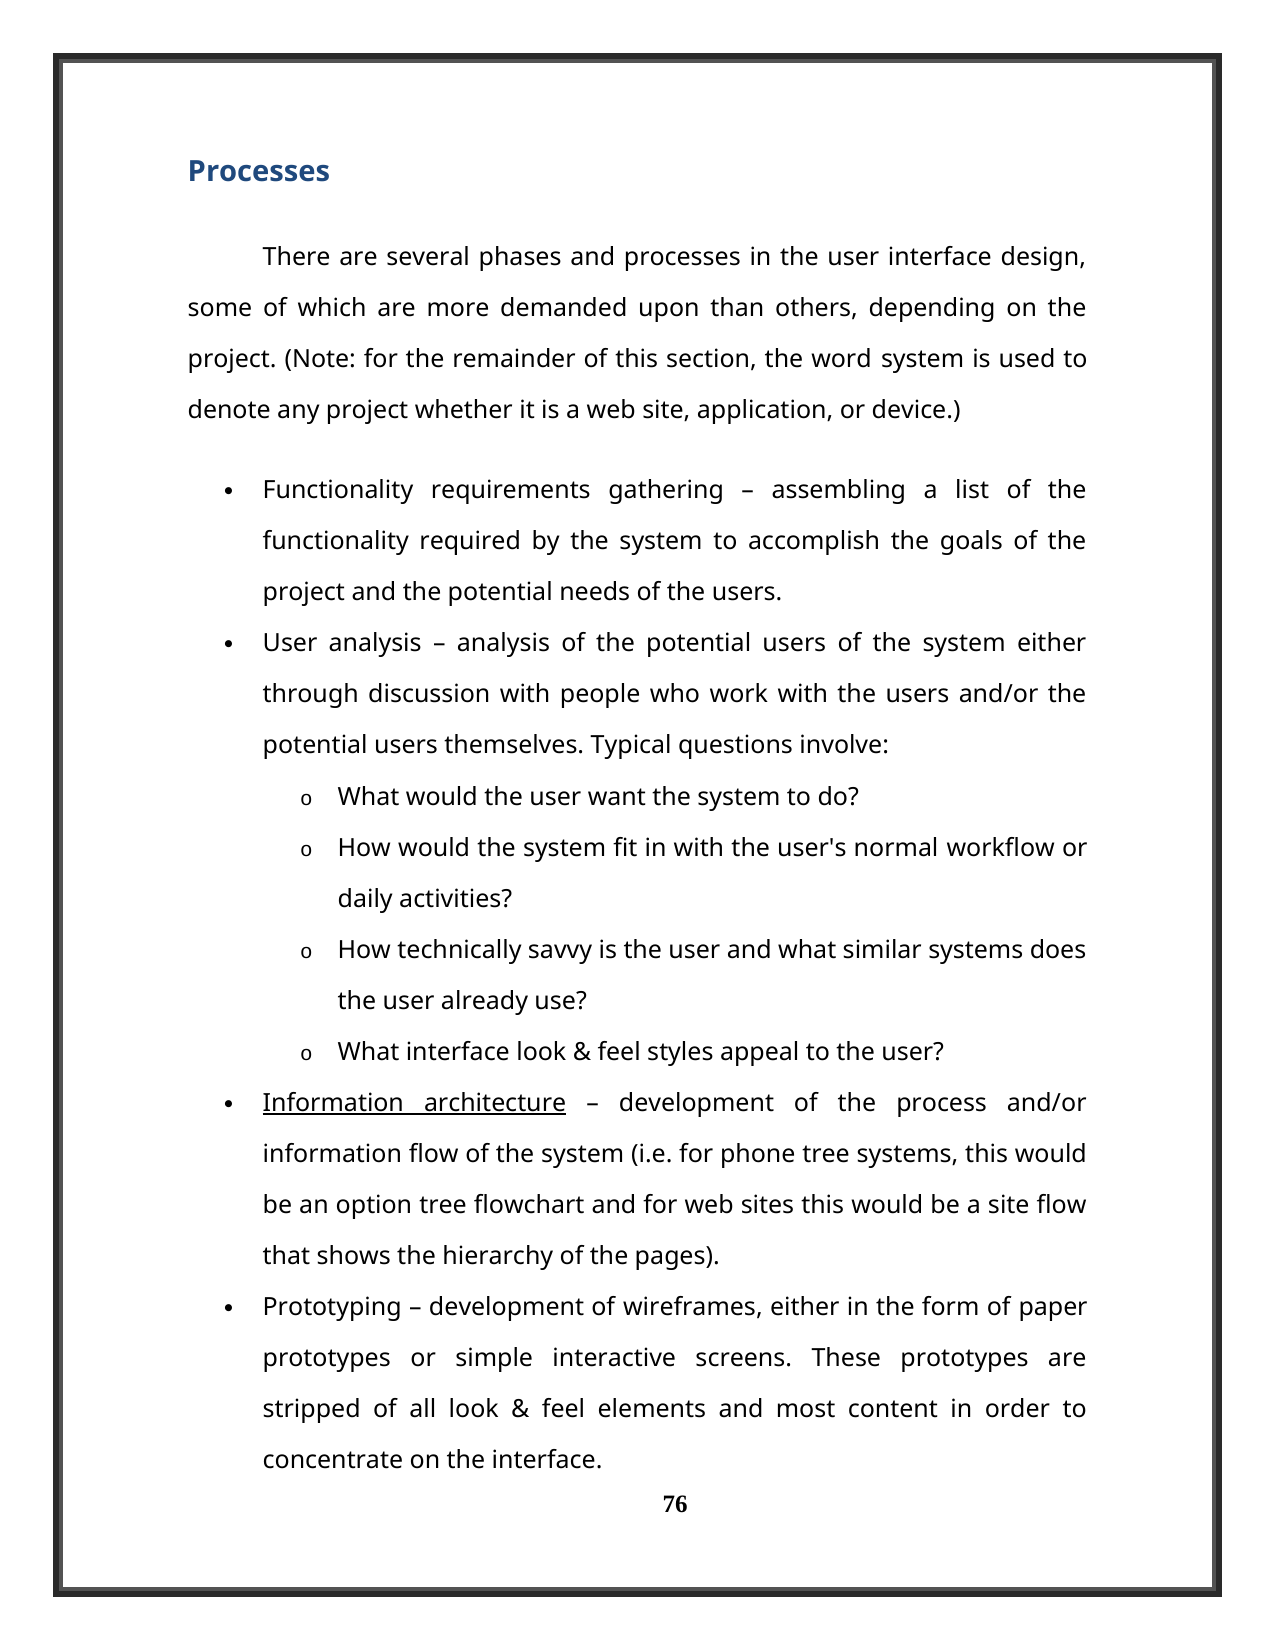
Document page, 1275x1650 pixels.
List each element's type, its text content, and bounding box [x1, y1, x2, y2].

subtitle Processes [187, 150, 1087, 190]
list How technically savvy is the user and what similar systems does the user already use? [300, 931, 1087, 1016]
text There are several phases and processes in the user interface design, some of which are more demanded upon than others, depending on the project. (Note: for the remainder of this section, the word system is used to denote any project whether it is a web site, application, or device.) [187, 239, 1087, 426]
list Functionality requirements gathering – assembling a list of the functionality required by the system to accomplish the goals of the project and the potential needs of the users. [225, 472, 1087, 608]
list Information architecture – development of the process and/or information flow of the system (i.e. for phone tree systems, this would be an option tree flowchart and for web sites this would be a site flow that shows the hierarchy of the pages). [225, 1084, 1087, 1272]
list Prototyping – development of wireframes, either in the form of paper prototypes or simple interactive screens. These prototypes are stripped of all look & feel elements and most content in order to concentrate on the interface. [225, 1289, 1087, 1476]
list How would the system fit in with the user's normal workflow or daily activities? [300, 829, 1087, 914]
list What interface look & feel styles appeal to the user? [300, 1033, 1087, 1067]
list User analysis – analysis of the potential users of the system either through discussion with people who work with the users and/or the potential users themselves. Typical questions involve: [225, 625, 1087, 761]
list What would the user want the system to do? [300, 778, 1087, 812]
